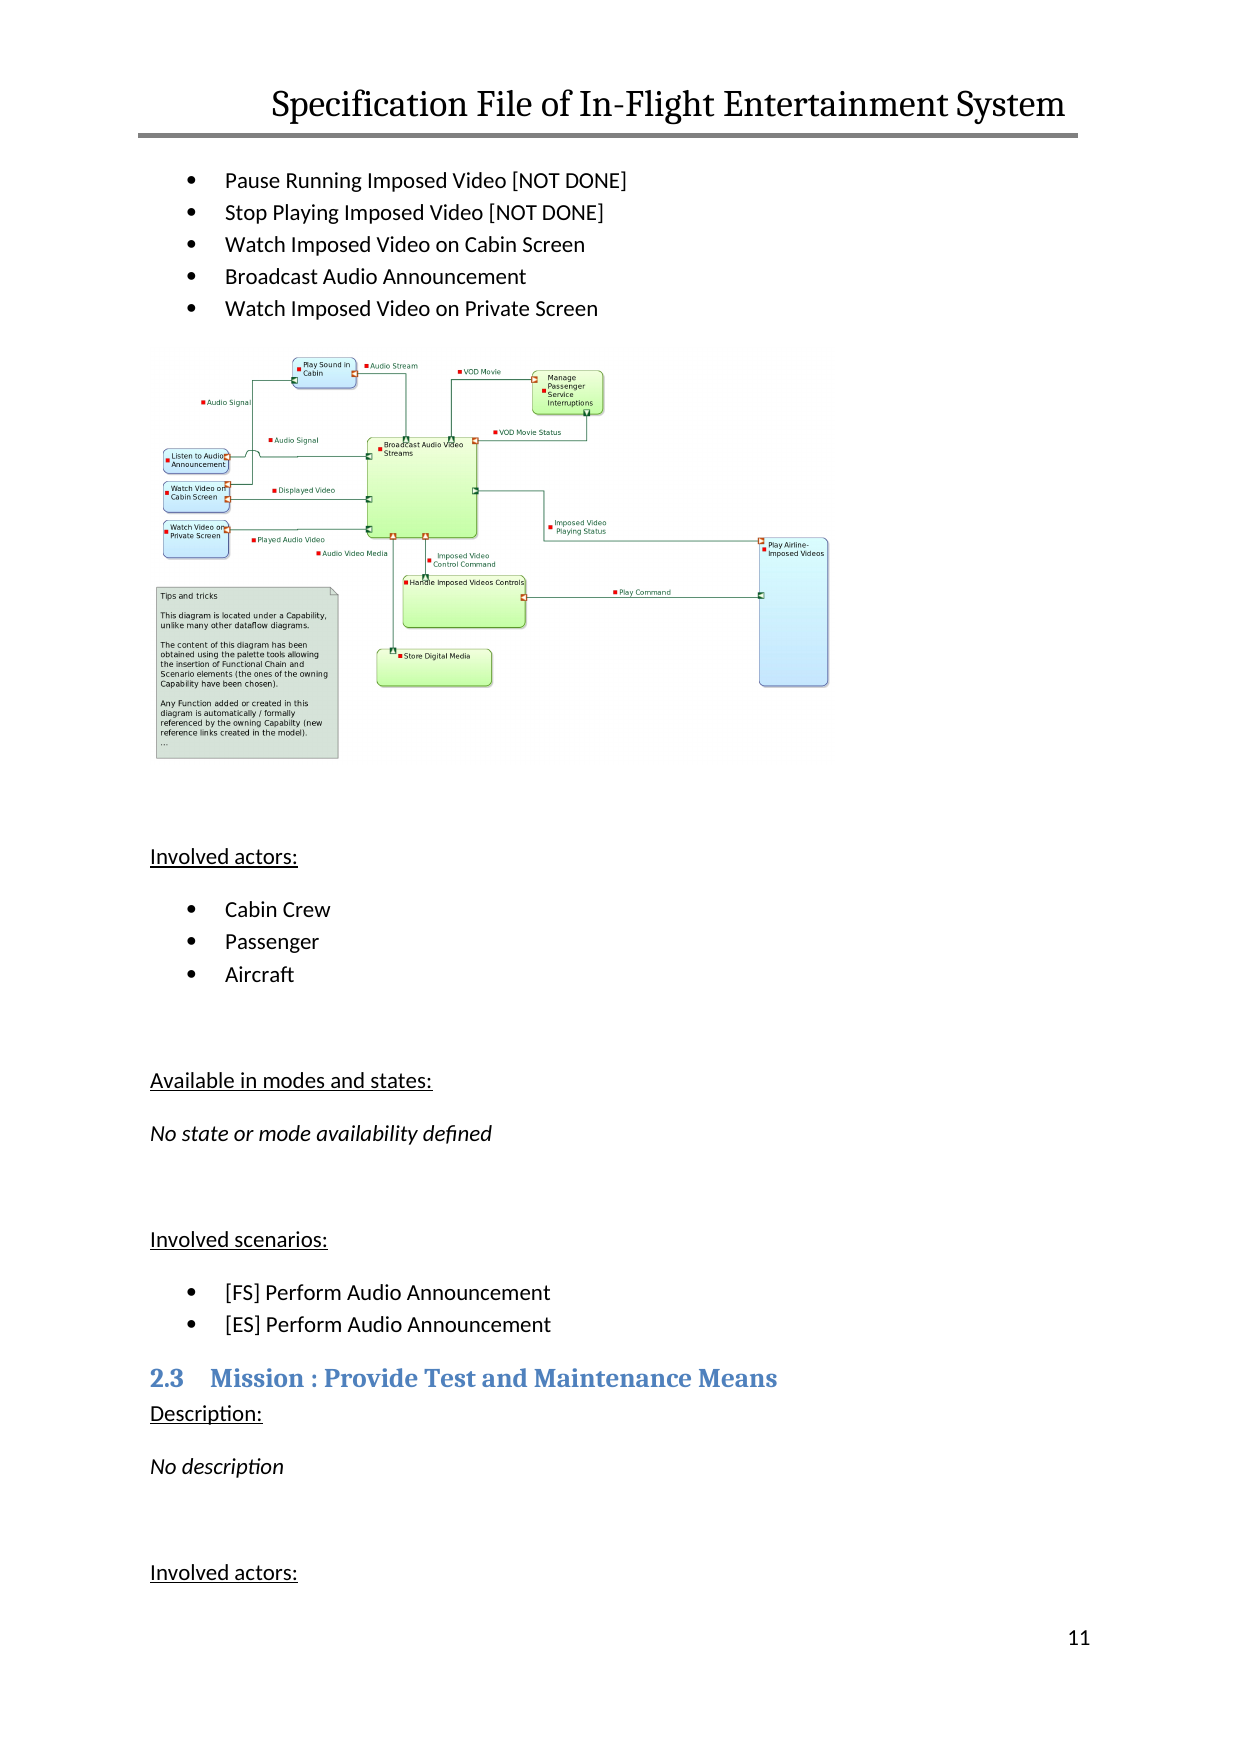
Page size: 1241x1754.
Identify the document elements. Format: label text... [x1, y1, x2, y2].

text Involved actors: [150, 842, 1090, 870]
list Pause Running Imposed Video [NOT DONE] [187, 166, 1090, 194]
list Broadcast Audio Announcement [187, 262, 1090, 290]
list Stop Playing Imposed Video [NOT DONE] [187, 198, 1090, 226]
text Involved scenarios: [150, 1225, 1090, 1253]
text Description: [150, 1399, 1090, 1427]
list [ES] Perform Audio Announcement [187, 1310, 1090, 1338]
text Available in modes and states: [150, 1066, 1090, 1094]
text No description [150, 1452, 1090, 1480]
list Cabin Crew [187, 895, 1090, 923]
text No state or mode availability defined [150, 1119, 1090, 1147]
list Aircraft [187, 960, 1090, 988]
list [FS] Perform Audio Announcement [187, 1278, 1090, 1306]
text Involved actors: [150, 1558, 1090, 1586]
list Watch Imposed Video on Cabin Screen [187, 230, 1090, 258]
subtitle Mission : Provide Test and Maintenance Means [150, 1363, 1090, 1394]
picture [150, 347, 836, 765]
list Passenger [187, 927, 1090, 956]
list Watch Imposed Video on Private Screen [187, 294, 1090, 323]
